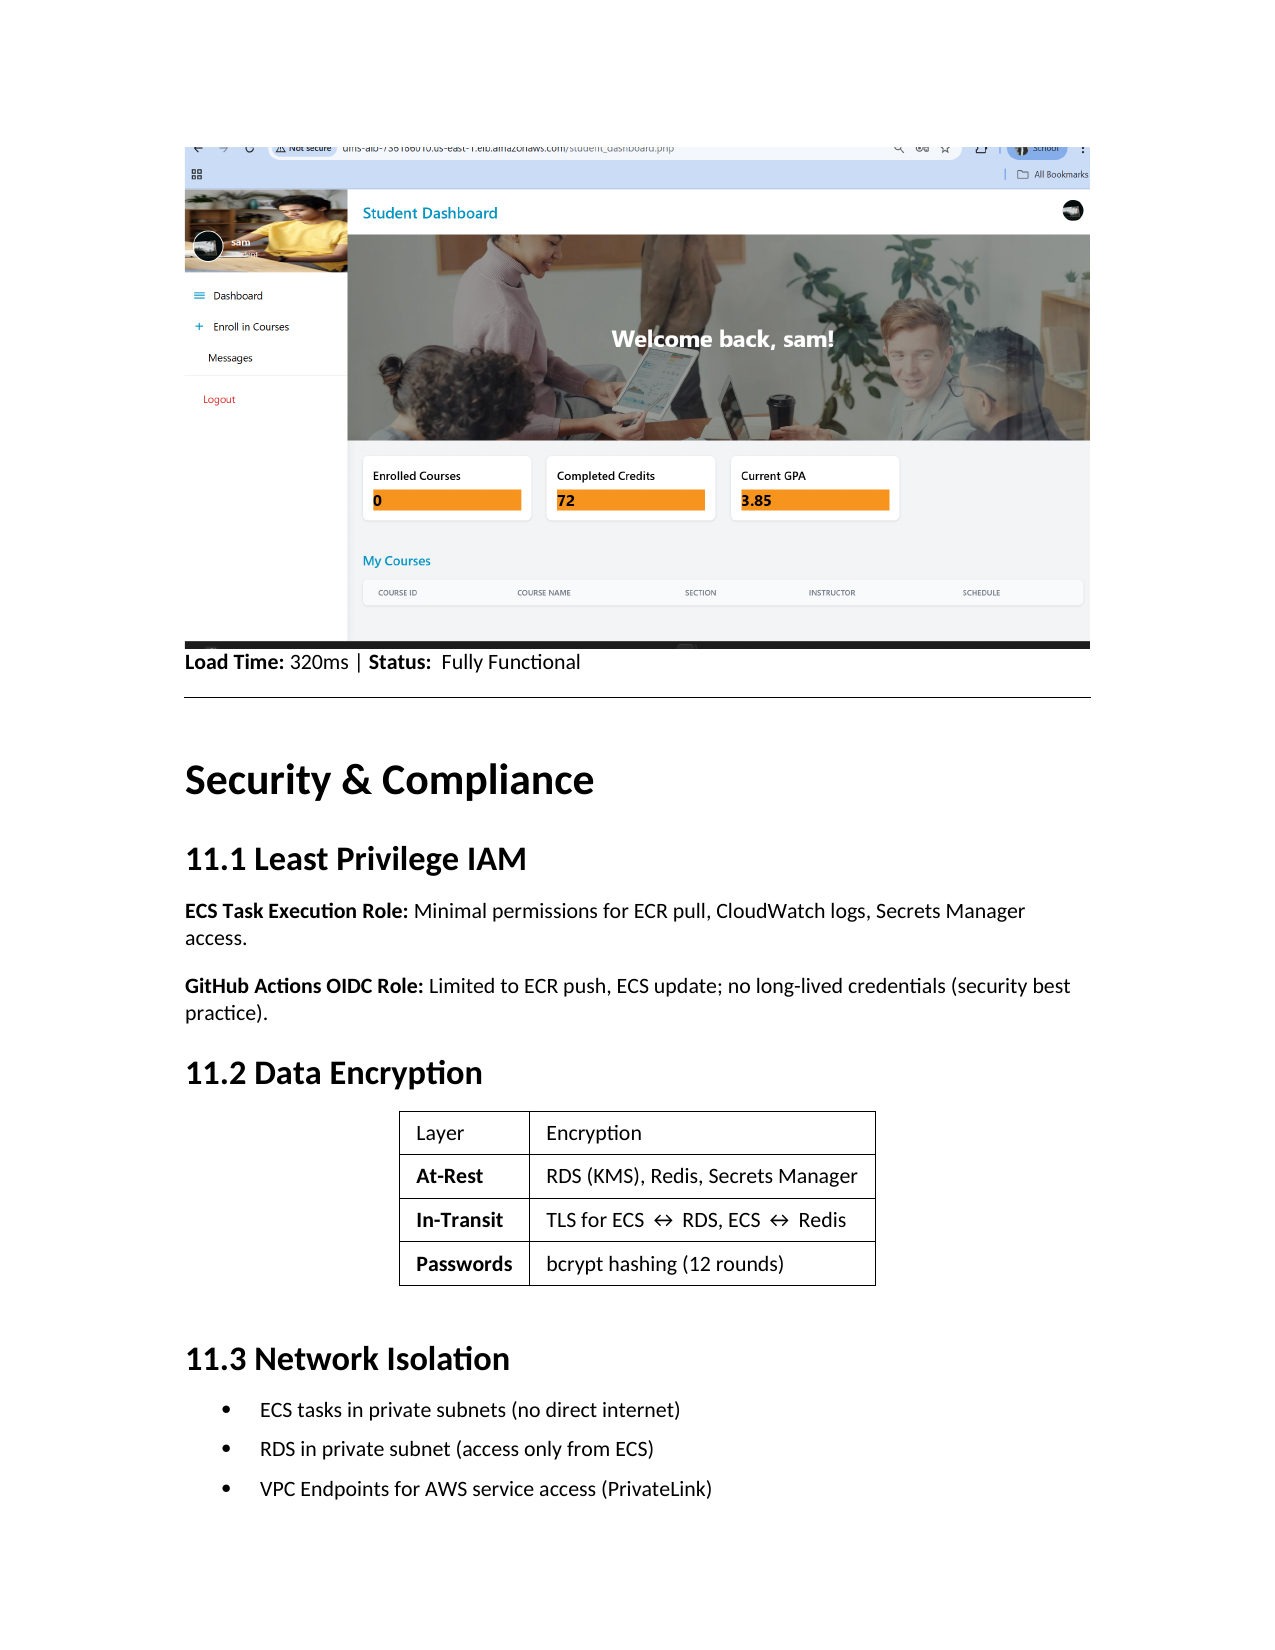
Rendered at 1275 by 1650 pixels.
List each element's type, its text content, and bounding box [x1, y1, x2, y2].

list ECS tasks in private subnets (no direct internet) [222, 1396, 1090, 1423]
table_cell bcrypt hashing (12 rounds) [530, 1242, 875, 1285]
table_cell Passwords [400, 1242, 529, 1285]
table_header Layer [400, 1112, 529, 1154]
list VPC Endpoints for AWS service access (PrivateLink) [222, 1475, 1090, 1501]
list RDS in private subnet (access only from ECS) [222, 1436, 1090, 1462]
text 11.1 Least Privilege IAM [185, 837, 1090, 879]
text 11.2 Data Encryption [185, 1051, 1090, 1093]
table_cell At-Rest [400, 1155, 529, 1198]
table_cell RDS (KMS), Redis, Secrets Manager [530, 1155, 875, 1198]
text ECS Task Execution Role: Minimal permissions for ECR pull, CloudWatch logs, Secrets Manager access. [185, 897, 1090, 950]
text 11.3 Network Isolation [185, 1337, 1090, 1378]
text GitHub Actions OIDC Role: Limited to ECR push, ECS update; no long-lived credentials (security best practice). [185, 972, 1090, 1026]
table_cell TLS for ECS ↔ RDS, ECS ↔ Redis [530, 1199, 875, 1241]
table_cell In-Transit [400, 1199, 529, 1241]
text Load Time: 320ms | Status: Fully Functional [185, 649, 1090, 675]
table_header Encryption [530, 1112, 875, 1154]
text Security & Compliance [185, 752, 1090, 805]
picture [184, 147, 1090, 649]
